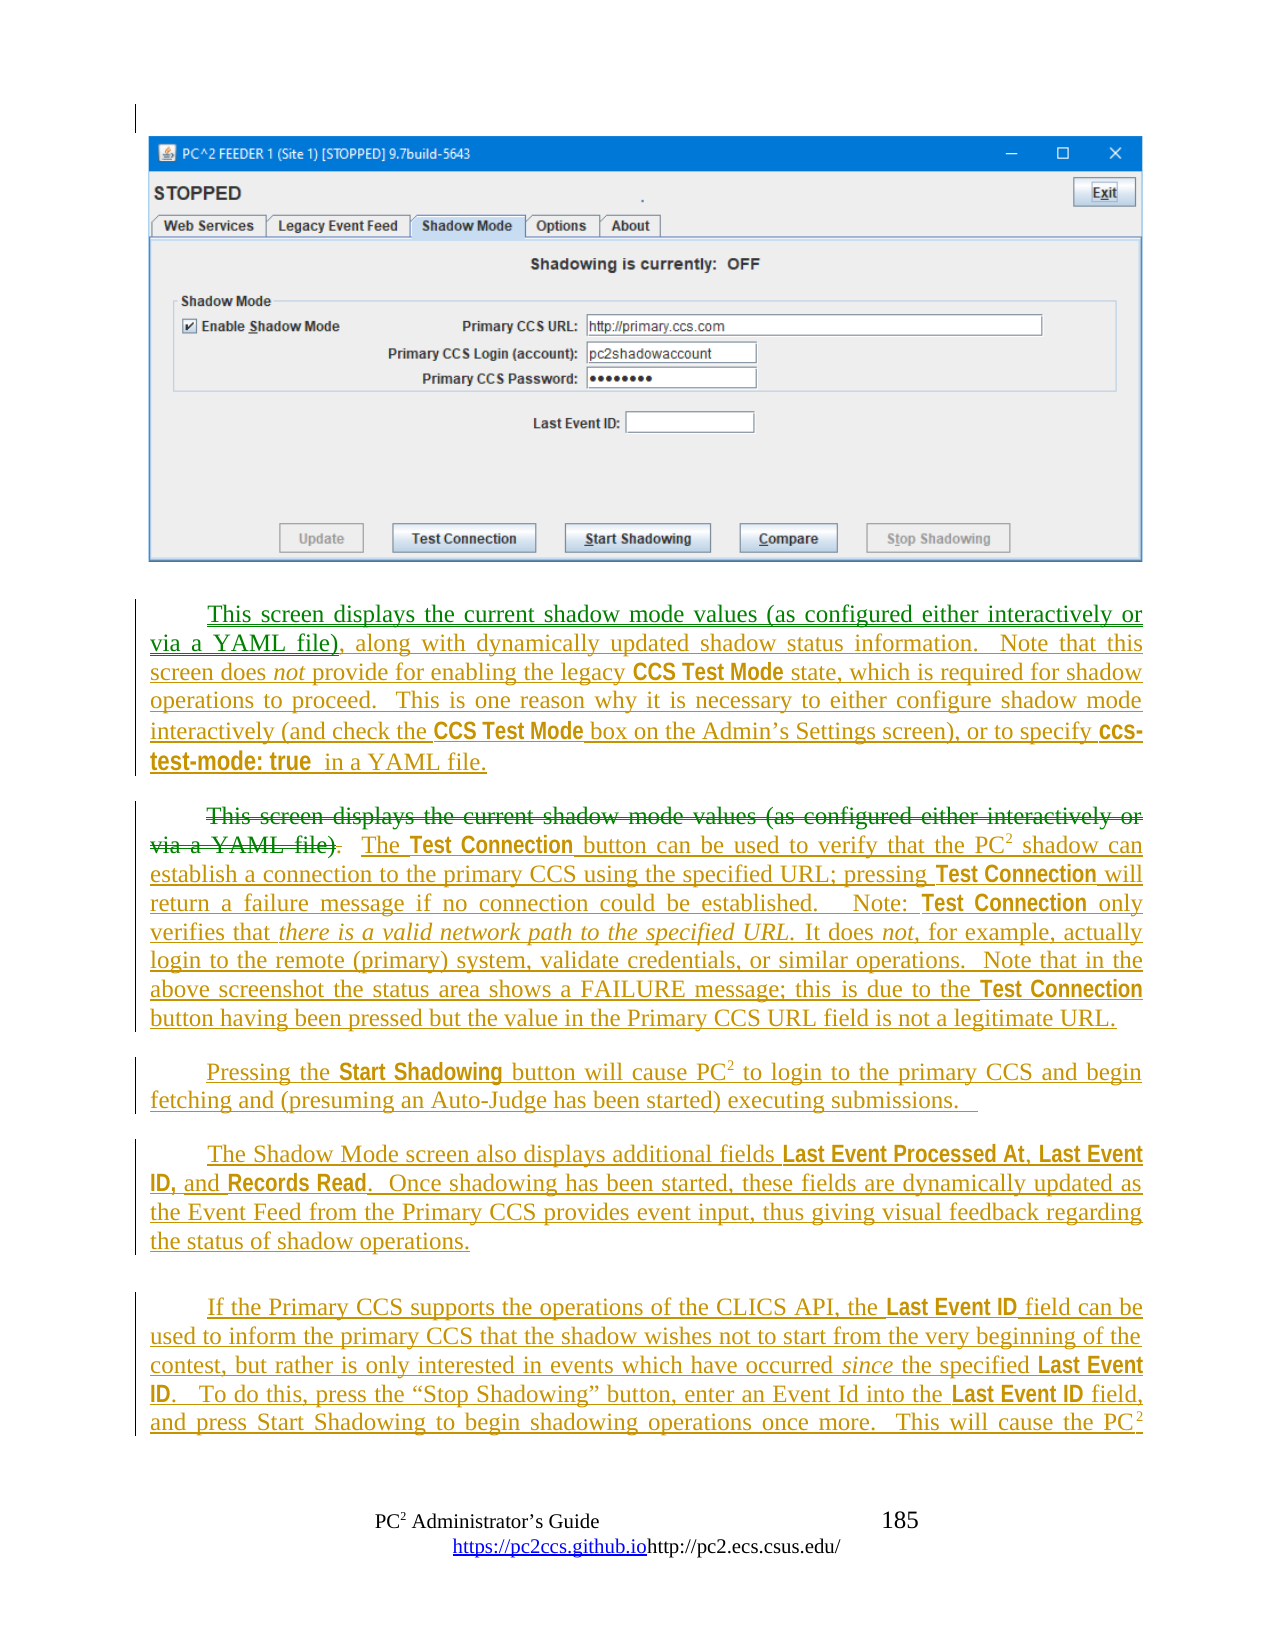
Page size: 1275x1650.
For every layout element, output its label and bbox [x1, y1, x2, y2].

picture [148, 136, 1143, 562]
